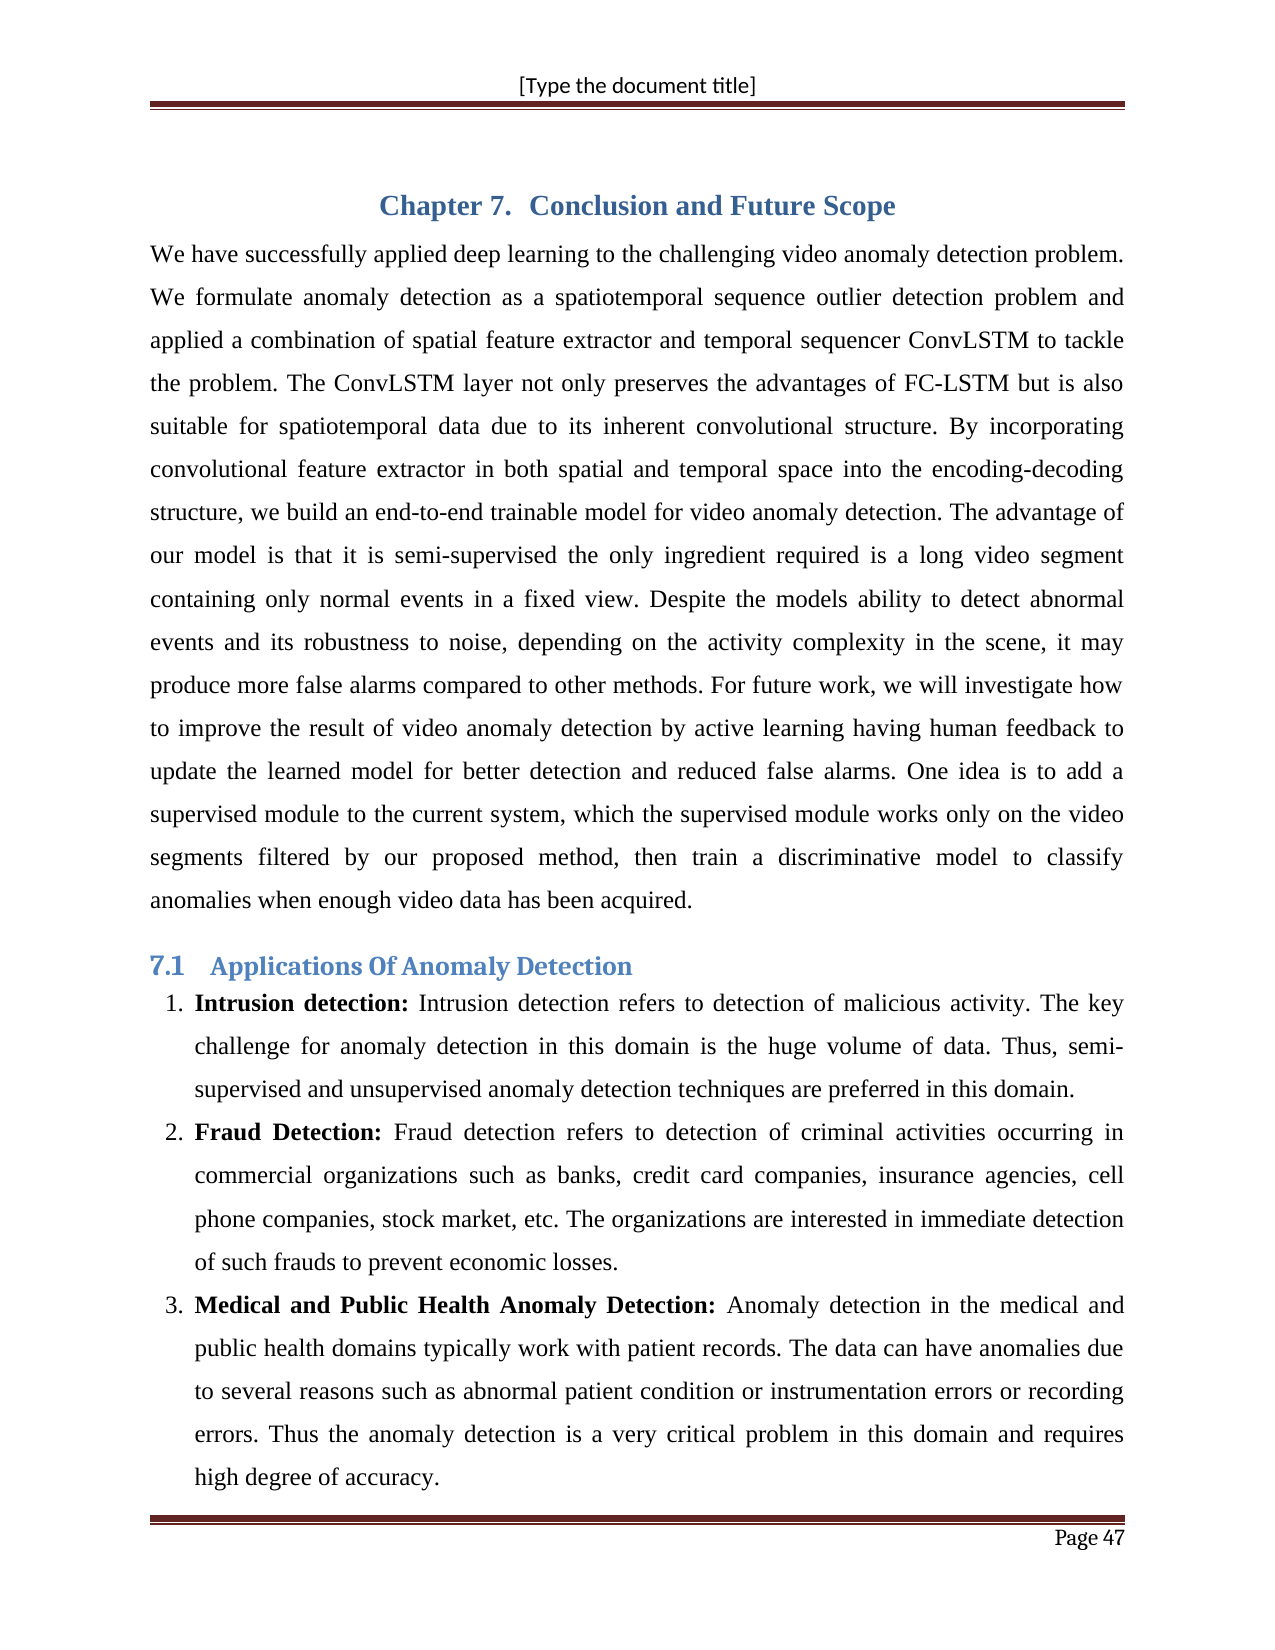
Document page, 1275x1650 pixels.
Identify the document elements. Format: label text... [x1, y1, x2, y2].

subtitle Conclusion and Future Scope [150, 188, 1125, 222]
list Intrusion detection: Intrusion detection refers to detection of malicious activity. The key challenge for anomaly detection in this domain is the huge volume of data. Thus, semi-supervised and unsupervised anomaly detection techniques are preferred in this domain. [165, 988, 1125, 1103]
subtitle Applications Of Anomaly Detection [150, 949, 1125, 983]
text We have successfully applied deep learning to the challenging video anomaly detection problem. We formulate anomaly detection as a spatiotemporal sequence outlier detection problem and applied a combination of spatial feature extractor and temporal sequencer ConvLSTM to tackle the problem. The ConvLSTM layer not only preserves the advantages of FC-LSTM but is also suitable for spatiotemporal data due to its inherent convolutional structure. By incorporating convolutional feature extractor in both spatial and temporal space into the encoding-decoding structure, we build an end-to-end trainable model for video anomaly detection. The advantage of our model is that it is semi-supervised the only ingredient required is a long video segment containing only normal events in a fixed view. Despite the models ability to detect abnormal events and its robustness to noise, depending on the activity complexity in the scene, it may produce more false alarms compared to other methods. For future work, we will investigate how to improve the result of video anomaly detection by active learning having human feedback to update the learned model for better detection and reduced false alarms. One idea is to add a supervised module to the current system, which the supervised module works only on the video segments filtered by our proposed method, then train a discriminative model to classify anomalies when enough video data has been acquired. [150, 239, 1125, 914]
list Medical and Public Health Anomaly Detection: Anomaly detection in the medical and public health domains typically work with patient records. The data can have anomalies due to several reasons such as abnormal patient condition or instrumentation errors or recording errors. Thus the anomaly detection is a very critical problem in this domain and requires high degree of accuracy. [165, 1290, 1125, 1491]
list Fraud Detection: Fraud detection refers to detection of criminal activities occurring in commercial organizations such as banks, credit card companies, insurance agencies, cell phone companies, stock market, etc. The organizations are interested in immediate detection of such frauds to prevent economic losses. [165, 1117, 1125, 1276]
